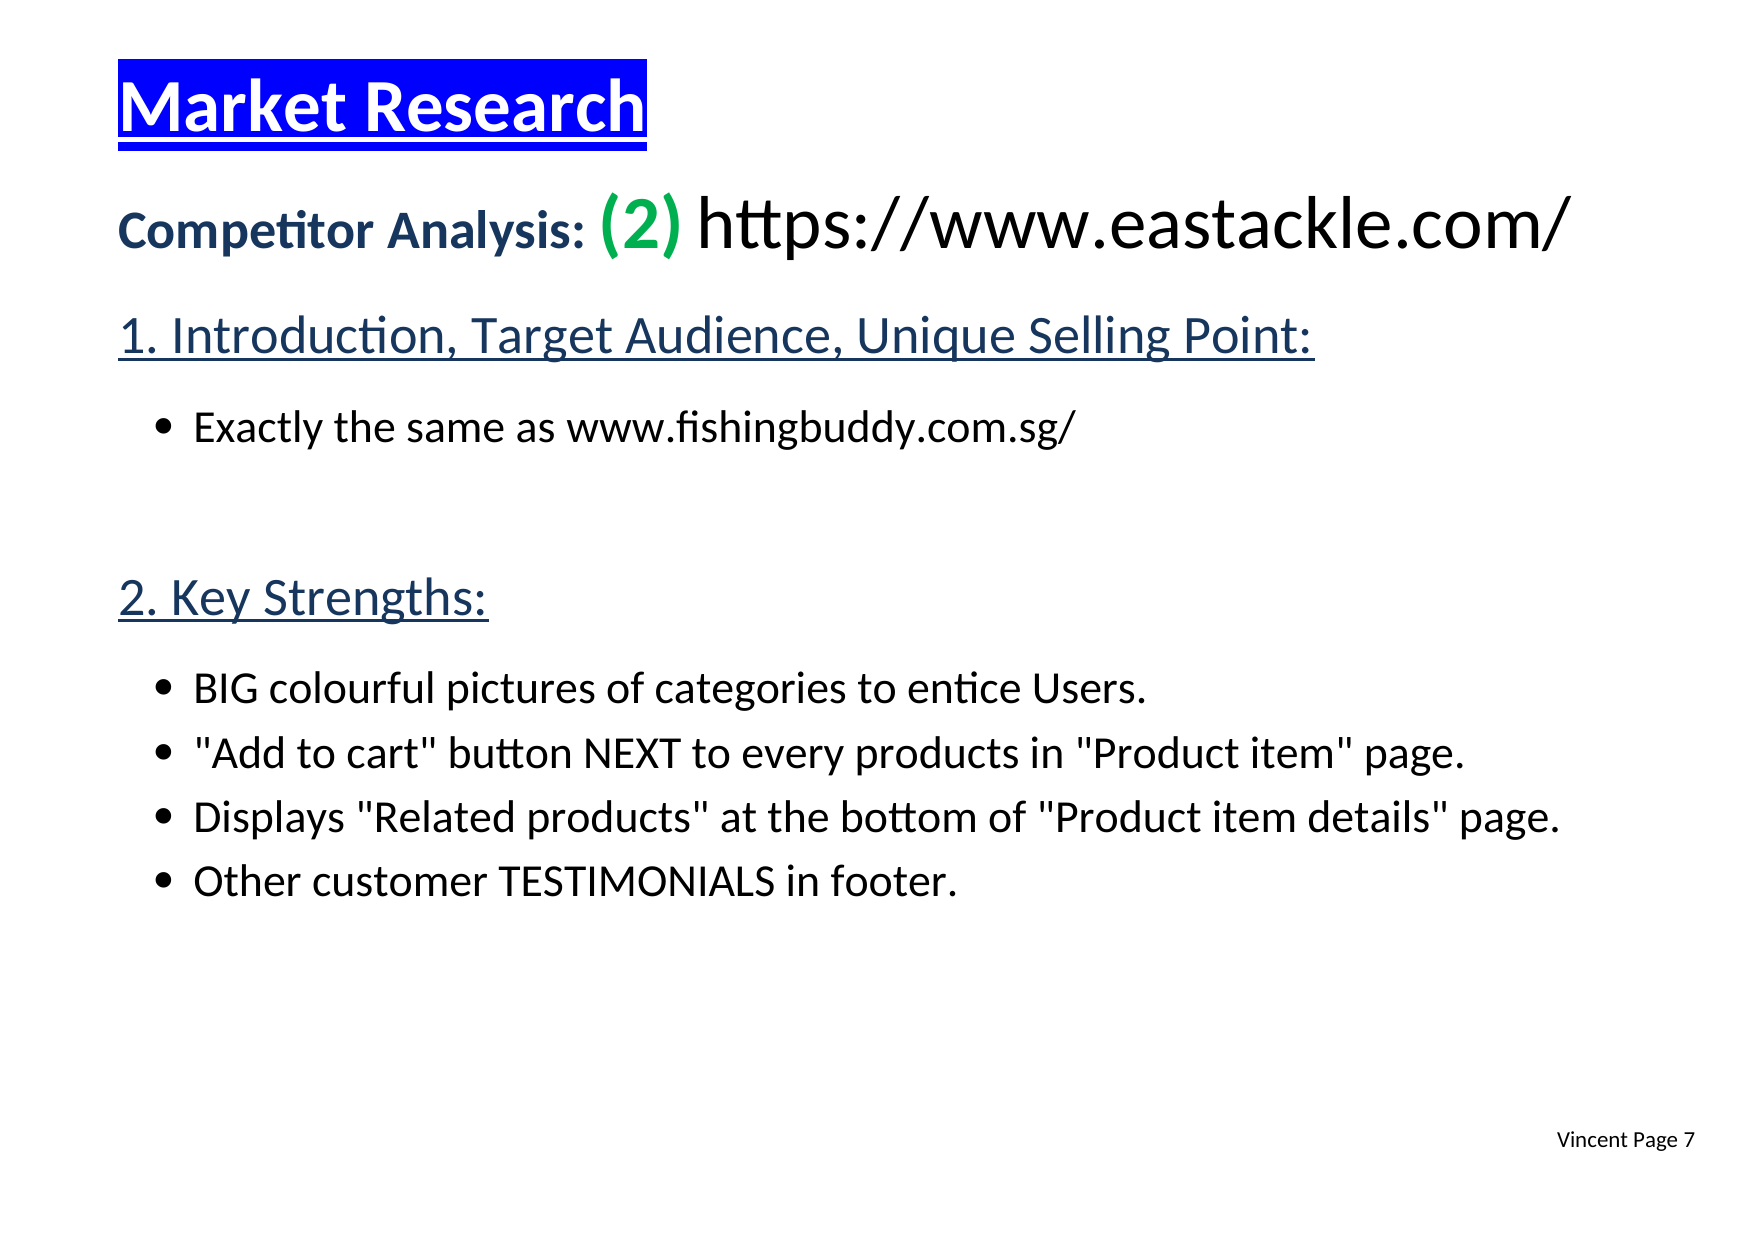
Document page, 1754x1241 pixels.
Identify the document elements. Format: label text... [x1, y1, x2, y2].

text Competitor Analysis: (2) https://www.eastackle.com/ [118, 175, 1695, 267]
text 2. Key Strengths: [118, 563, 1695, 629]
list Other customer TESTIMONIALS in footer. [156, 852, 1695, 908]
list Exactly the same as www.fishingbuddy.com.sg/ [156, 398, 1695, 454]
text 1. Introduction, Target Audience, Unique Selling Point: [118, 301, 1695, 367]
list Displays "Related products" at the bottom of "Product item details" page. [156, 788, 1695, 844]
list BIG colourful pictures of categories to entice Users. [156, 659, 1695, 715]
list "Add to cart" button NEXT to every products in "Product item" page. [156, 724, 1695, 780]
